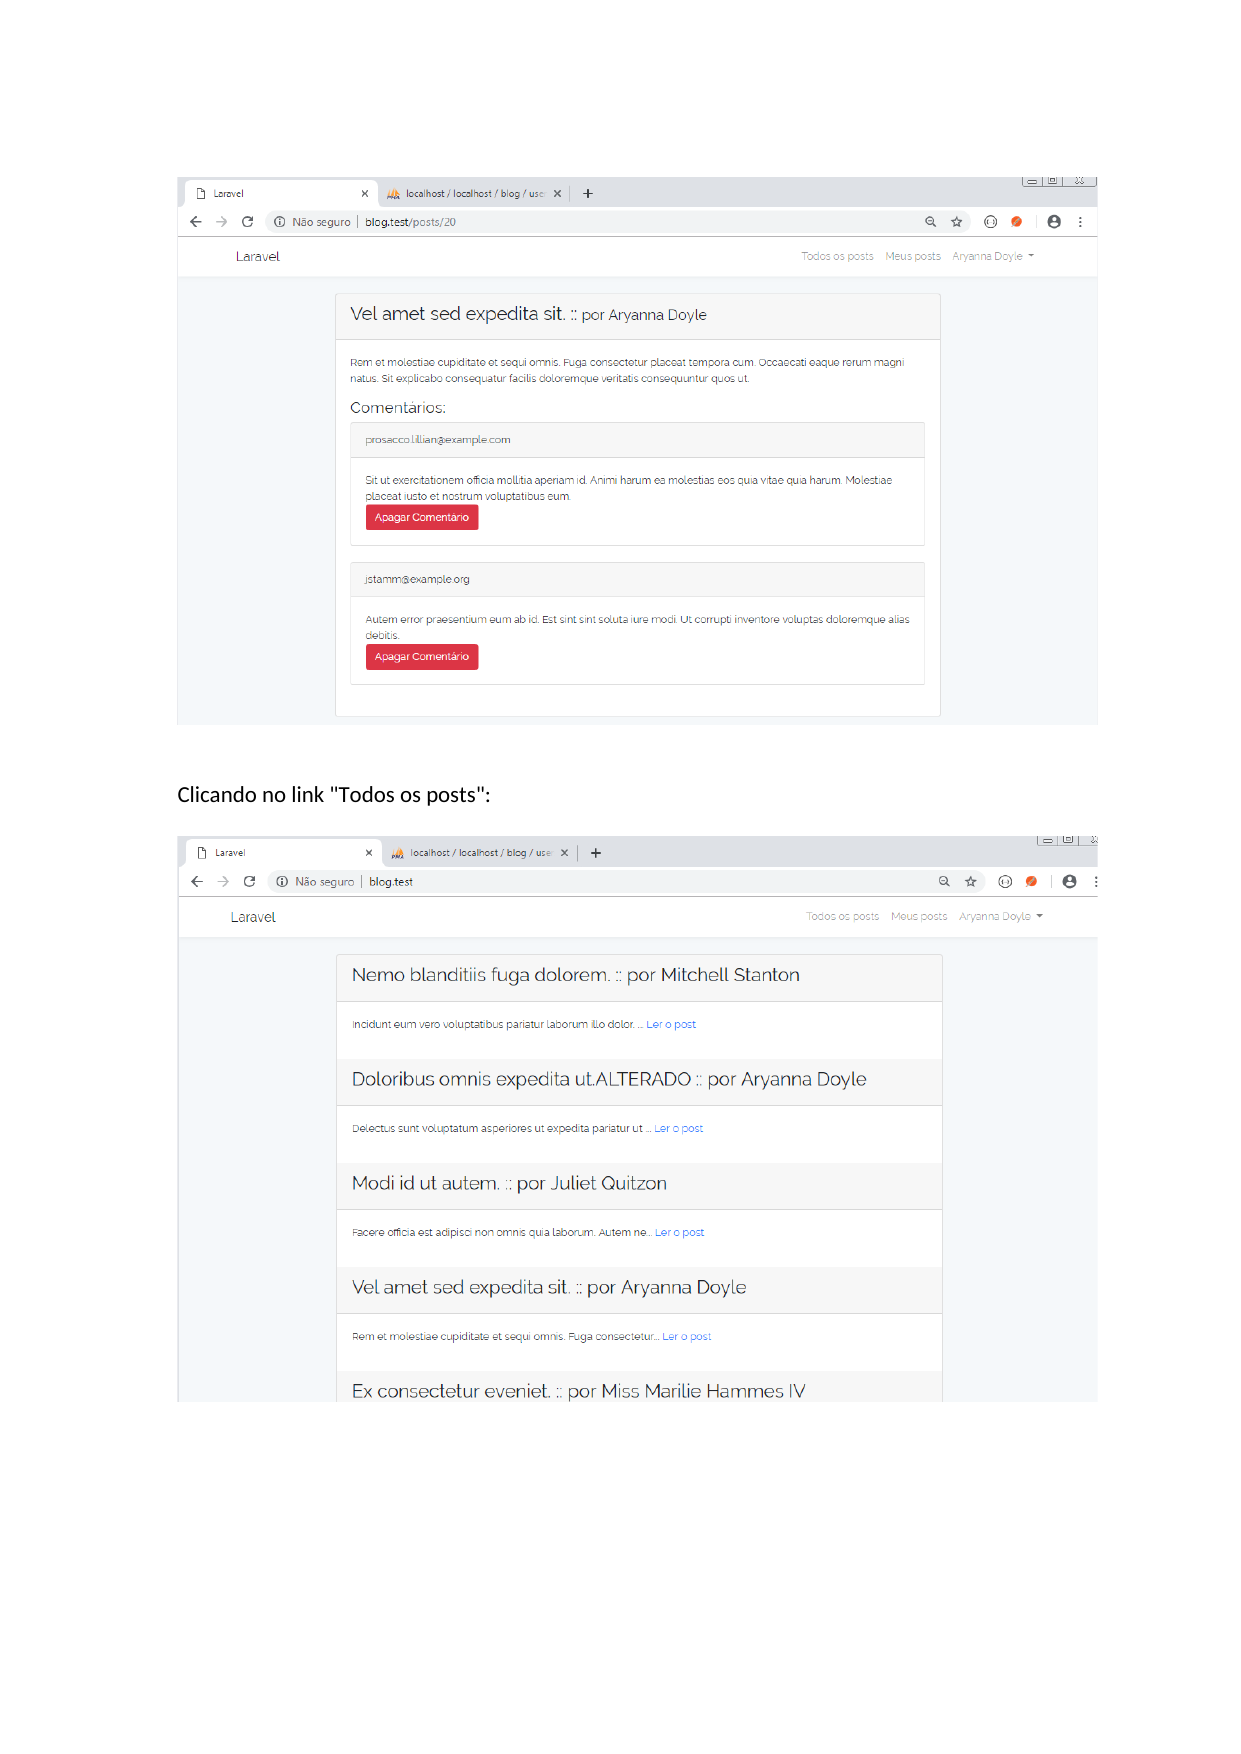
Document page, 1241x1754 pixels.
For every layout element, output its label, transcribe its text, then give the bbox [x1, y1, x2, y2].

text Clicando no link "Todos os posts": [177, 780, 1122, 808]
picture [177, 177, 1098, 725]
picture [177, 836, 1098, 1402]
